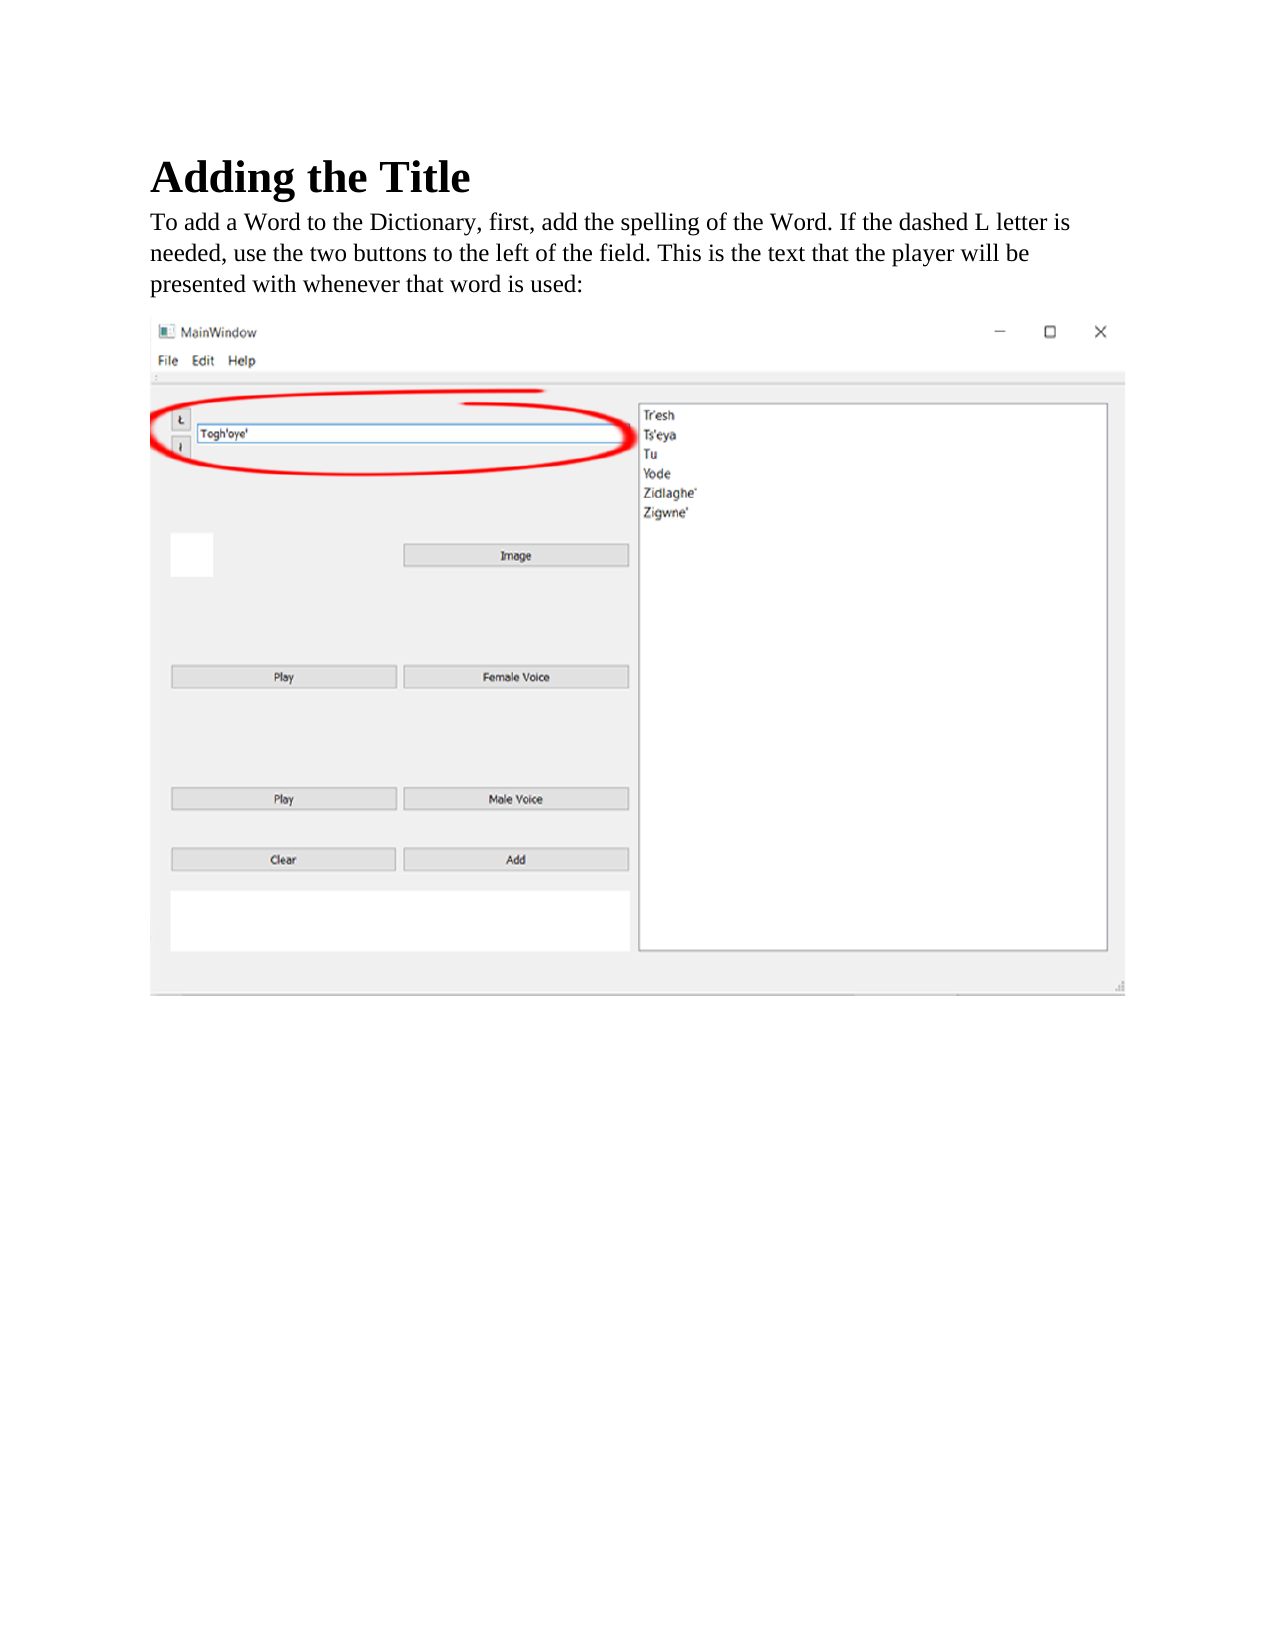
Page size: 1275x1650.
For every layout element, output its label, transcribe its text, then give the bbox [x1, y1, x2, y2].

picture [150, 316, 1125, 996]
subtitle Adding the Title [150, 150, 1125, 203]
text To add a Word to the Dictionary, first, add the spelling of the Word. If the dashed L letter is needed, use the two buttons to the left of the field. This is the text that the player will be presented with whenever that word is used: [150, 207, 1125, 298]
